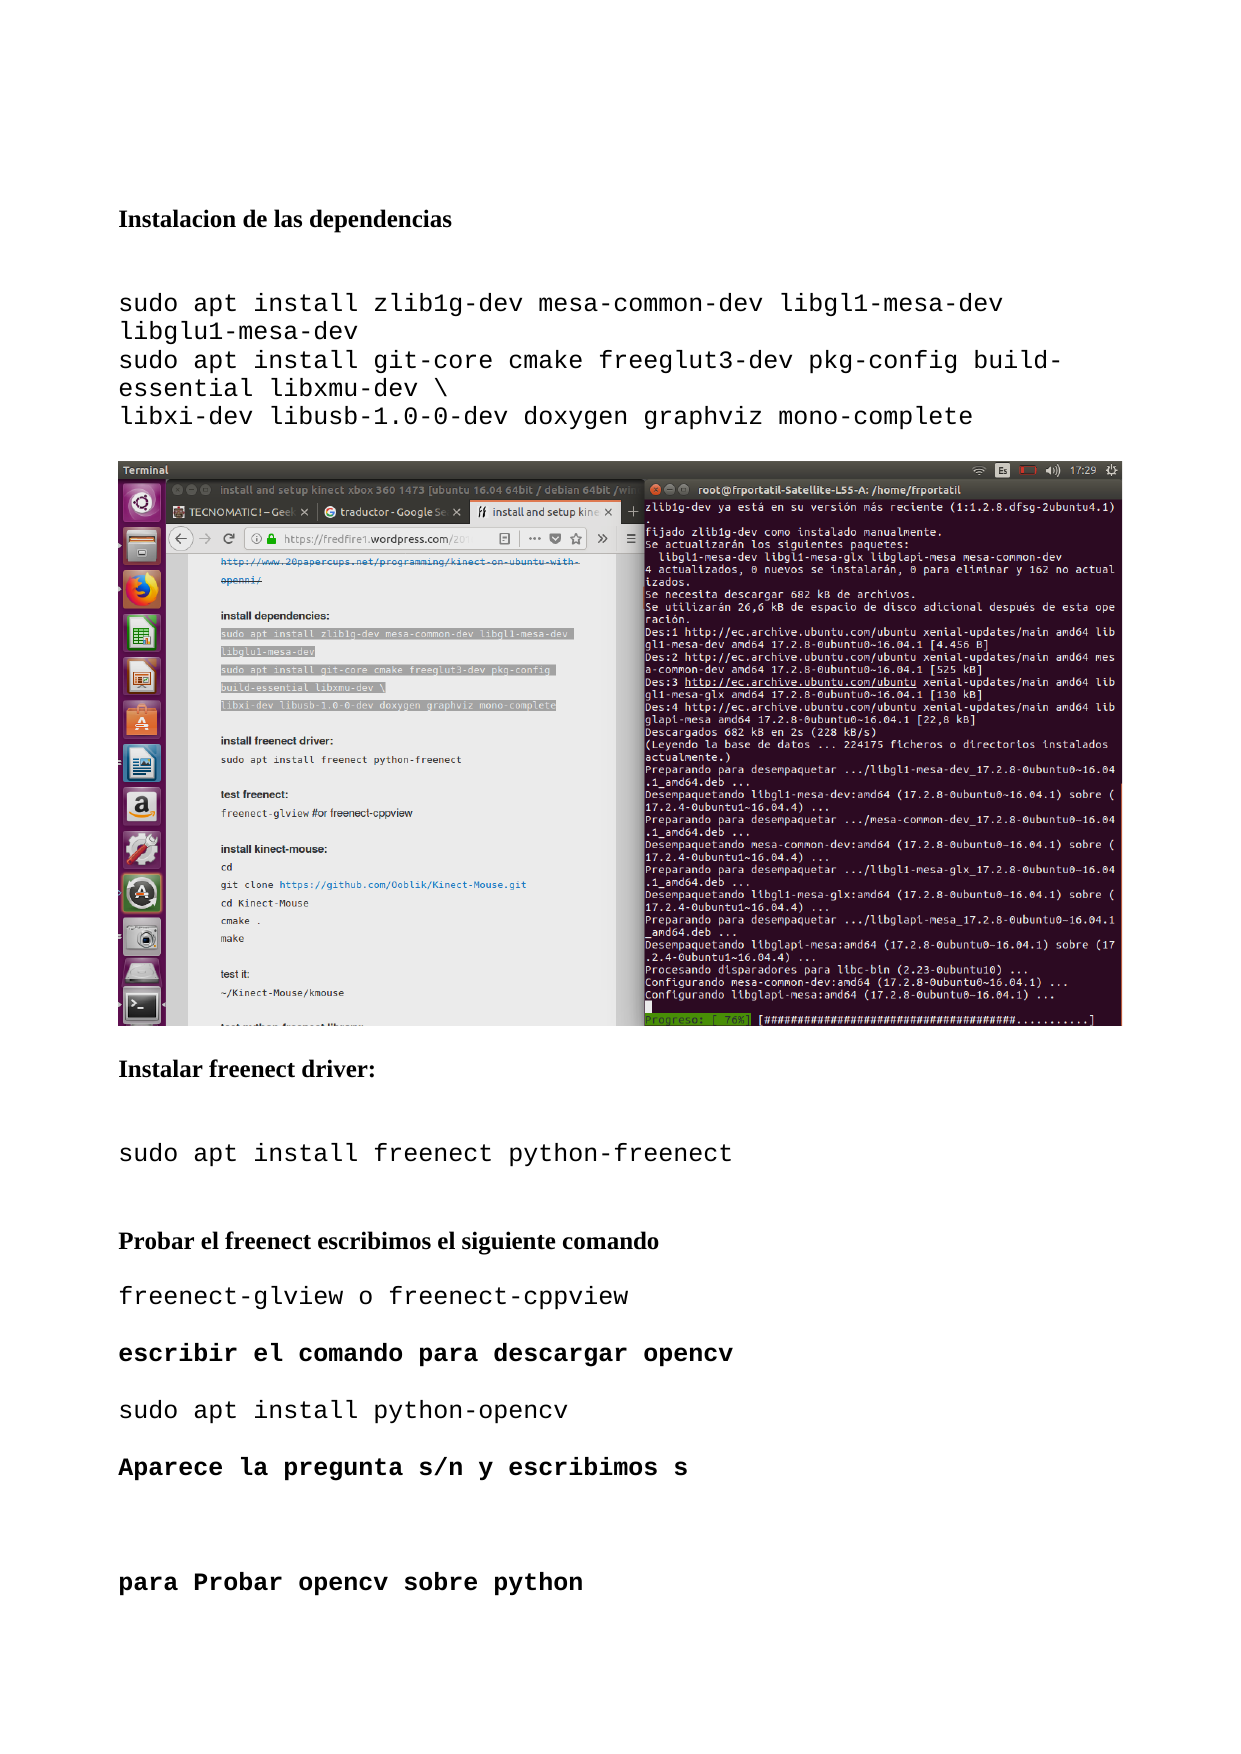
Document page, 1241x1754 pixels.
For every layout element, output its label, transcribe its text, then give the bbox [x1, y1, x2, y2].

text para Probar opencv sobre python [118, 1569, 1122, 1598]
text sudo apt install python-opencv [118, 1398, 1122, 1426]
picture [118, 461, 1123, 1026]
text Instalar freenect driver: [118, 1054, 1122, 1083]
text escribir el comando para descargar opencv [118, 1341, 1122, 1369]
text Aparece la pregunta s/n y escribimos s [118, 1455, 1122, 1483]
text Probar el freenect escribimos el siguiente comando [118, 1226, 1122, 1255]
text freenect-glview o freenect-cppview [118, 1255, 1122, 1312]
text sudo apt install zlib1g-dev mesa-common-dev libgl1-mesa-dev libglu1-mesa-dev sudo apt install git-core cmake freeglut3-dev pkg-config build-essential libxmu-dev \ libxi-dev libusb-1.0-0-dev doxygen graphviz mono-complete [118, 291, 1122, 432]
text sudo apt install freenect python-freenect [118, 1141, 1122, 1169]
text Instalacion de las dependencias [118, 204, 1122, 233]
